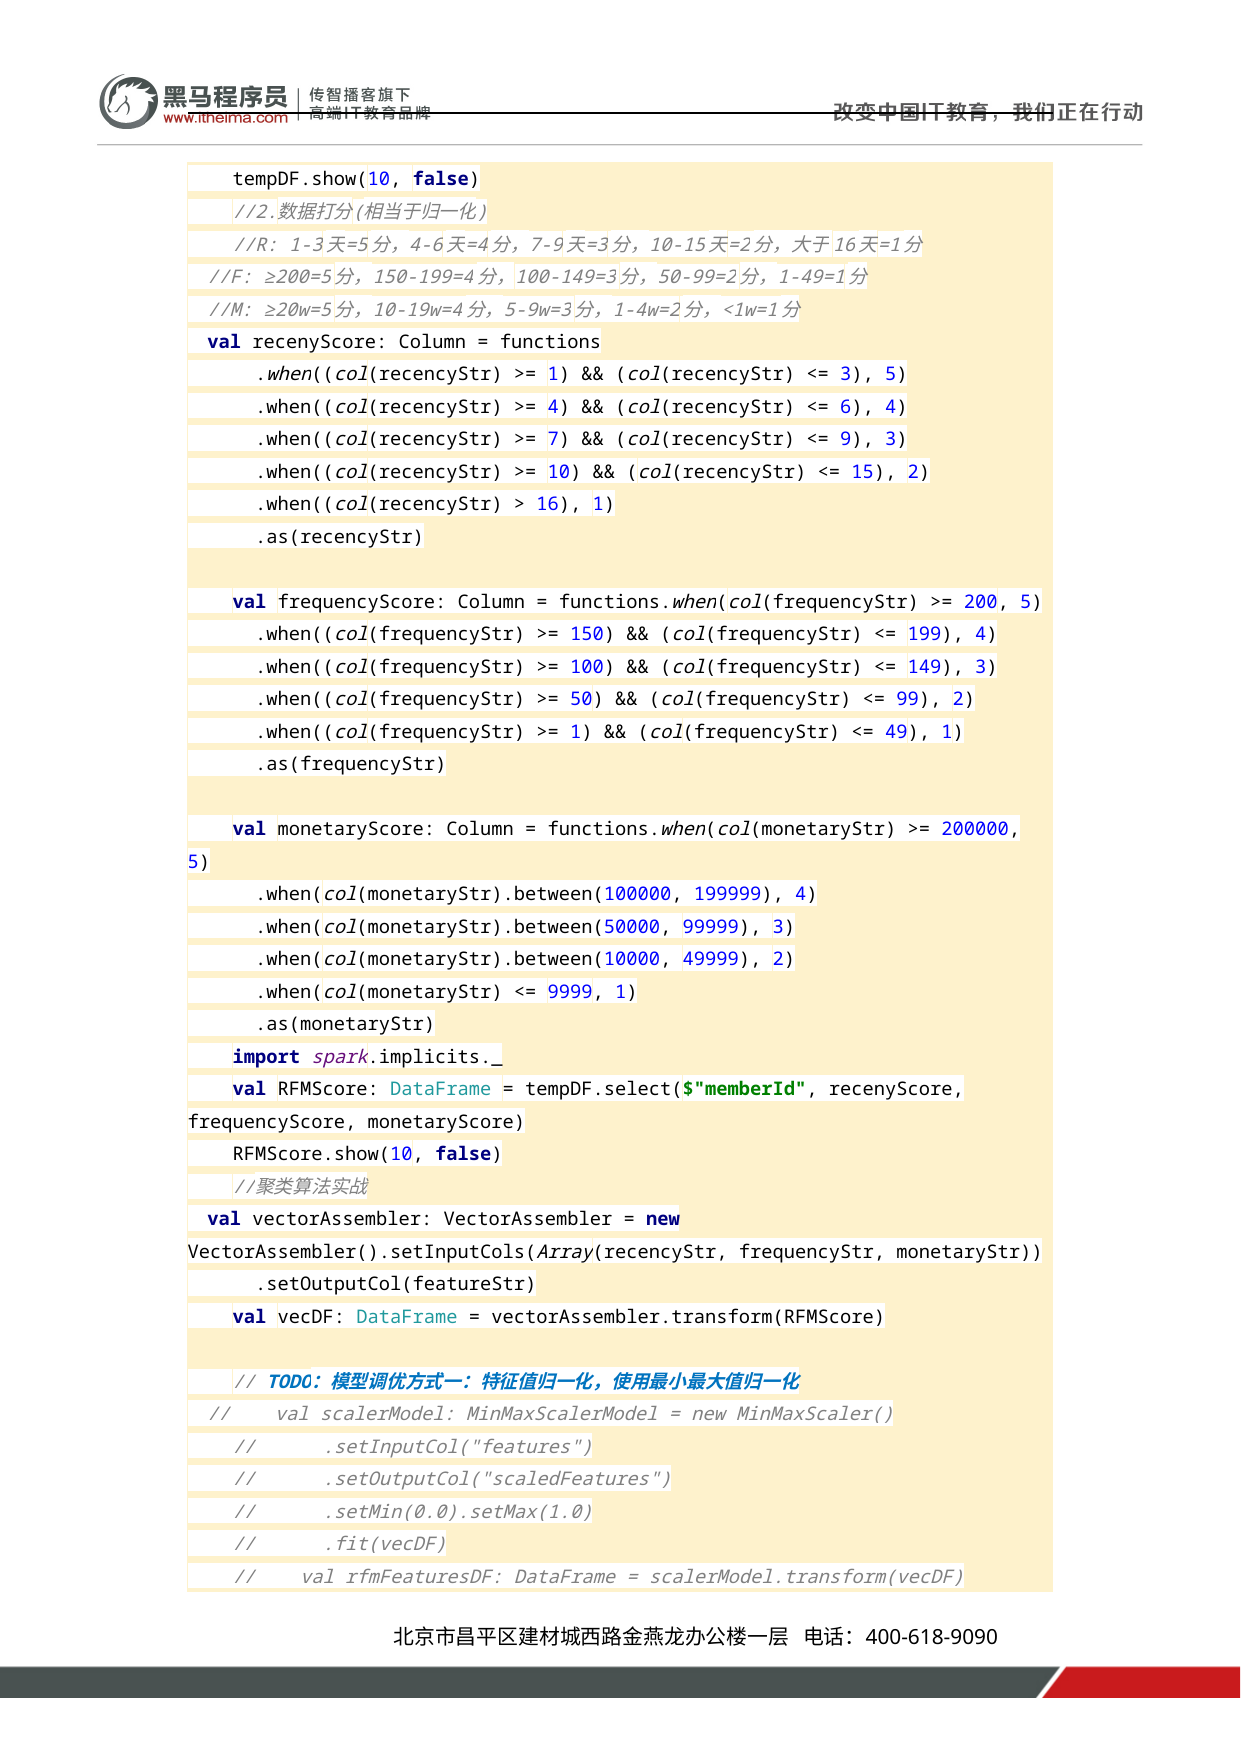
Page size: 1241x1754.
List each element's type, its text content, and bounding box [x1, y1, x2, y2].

picture [0, 1607, 1241, 1698]
picture [0, 3, 1241, 153]
